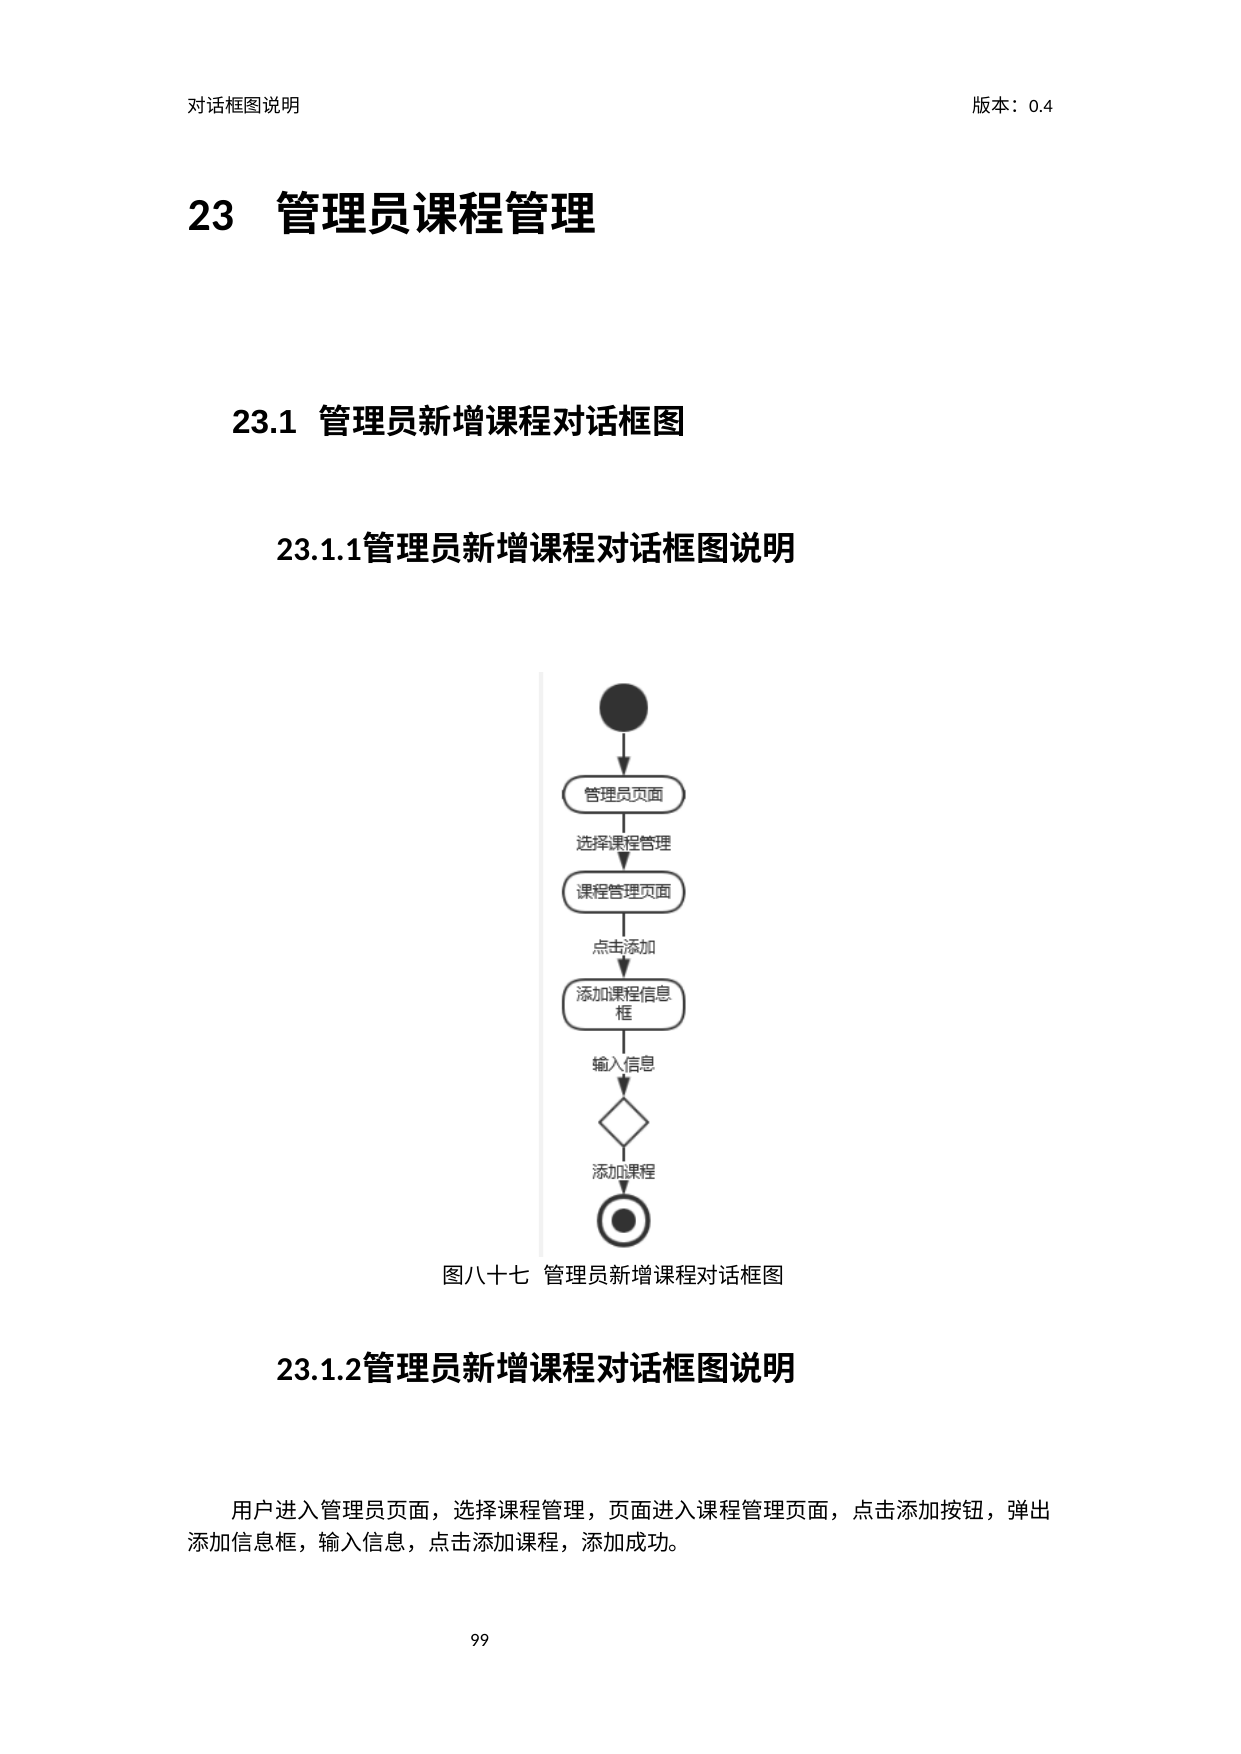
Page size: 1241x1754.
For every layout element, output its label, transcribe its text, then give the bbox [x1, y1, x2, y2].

text 用户进入管理员页面，选择课程管理，页面进入课程管理页面，点击添加按钮，弹出添加信息框，输入信息，点击添加课程，添加成功。 [187, 1492, 1053, 1557]
text 管理员新增课程对话框图 [217, 1258, 1053, 1290]
picture [538, 672, 702, 1257]
subtitle 管理员新增课程对话框图说明 [276, 513, 1053, 578]
subtitle 管理员新增课程对话框图 [232, 387, 1053, 452]
subtitle 管理员新增课程对话框图说明 [276, 1333, 1053, 1398]
subtitle 管理员课程管理 [187, 162, 1053, 259]
